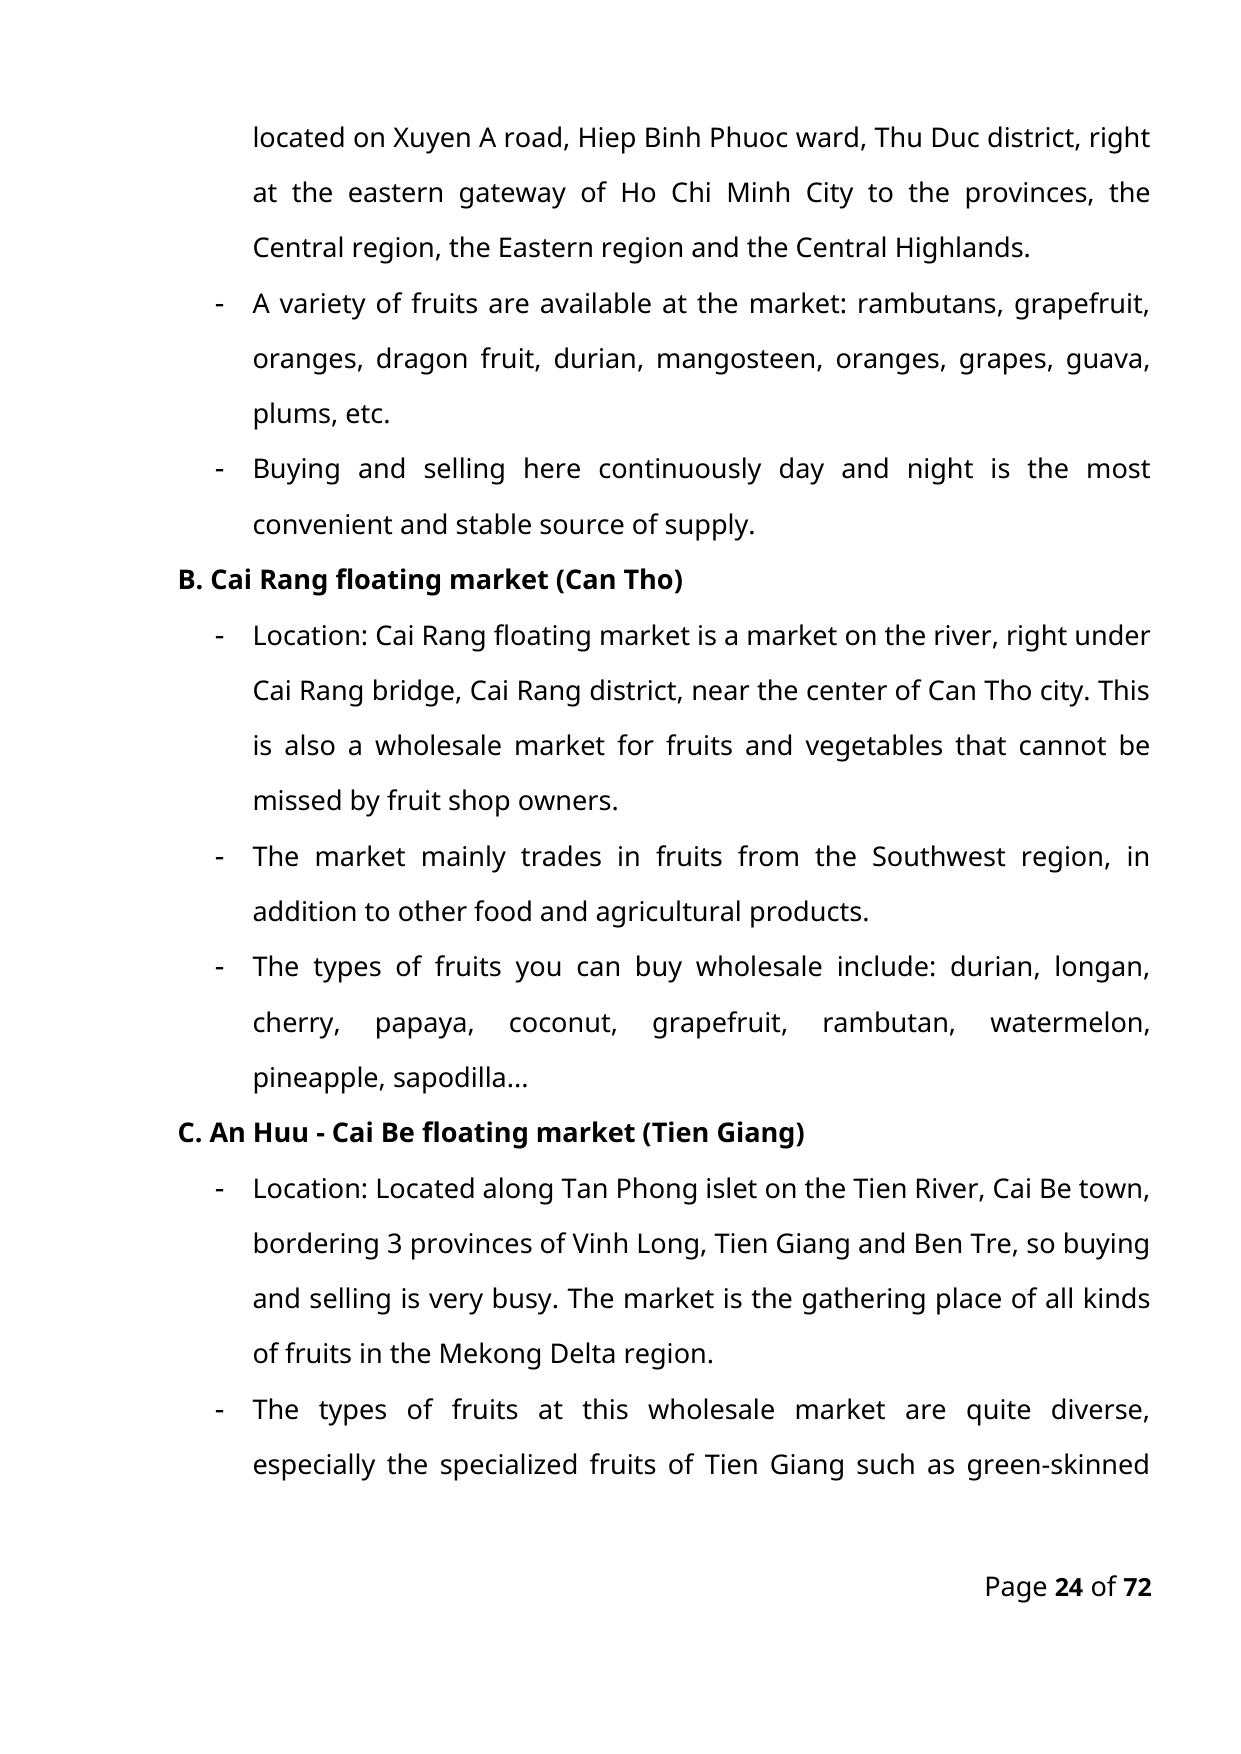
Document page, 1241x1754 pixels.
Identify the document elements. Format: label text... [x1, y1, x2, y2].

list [215, 118, 1152, 266]
list Buying and selling here continuously day and night is the most convenient and stable source of supply. [215, 450, 1152, 542]
text C. An Huu - Cai Be floating market (Tien Giang) [177, 1114, 1152, 1151]
list Location: Cai Rang floating market is a market on the river, right under Cai Rang bridge, Cai Rang district, near the center of Can Tho city. This is also a wholesale market for fruits and vegetables that cannot be missed by fruit shop owners. [215, 616, 1152, 819]
list The market mainly trades in fruits from the Southwest region, in addition to other food and agricultural products. [215, 837, 1152, 929]
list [215, 1390, 1152, 1482]
list The types of fruits you can buy wholesale include: durian, longan, cherry, papaya, coconut, grapefruit, rambutan, watermelon, pineapple, sapodilla... [215, 948, 1152, 1095]
list Location: Located along Tan Phong islet on the Tien River, Cai Be town, bordering 3 provinces of Vinh Long, Tien Giang and Ben Tre, so buying and selling is very busy. The market is the gathering place of all kinds of fruits in the Mekong Delta region. [215, 1169, 1152, 1372]
list A variety of fruits are available at the market: rambutans, grapefruit, oranges, dragon fruit, durian, mangosteen, oranges, grapes, guava, plums, etc. [215, 284, 1152, 432]
text B. Cai Rang floating market (Can Tho) [177, 561, 1152, 597]
